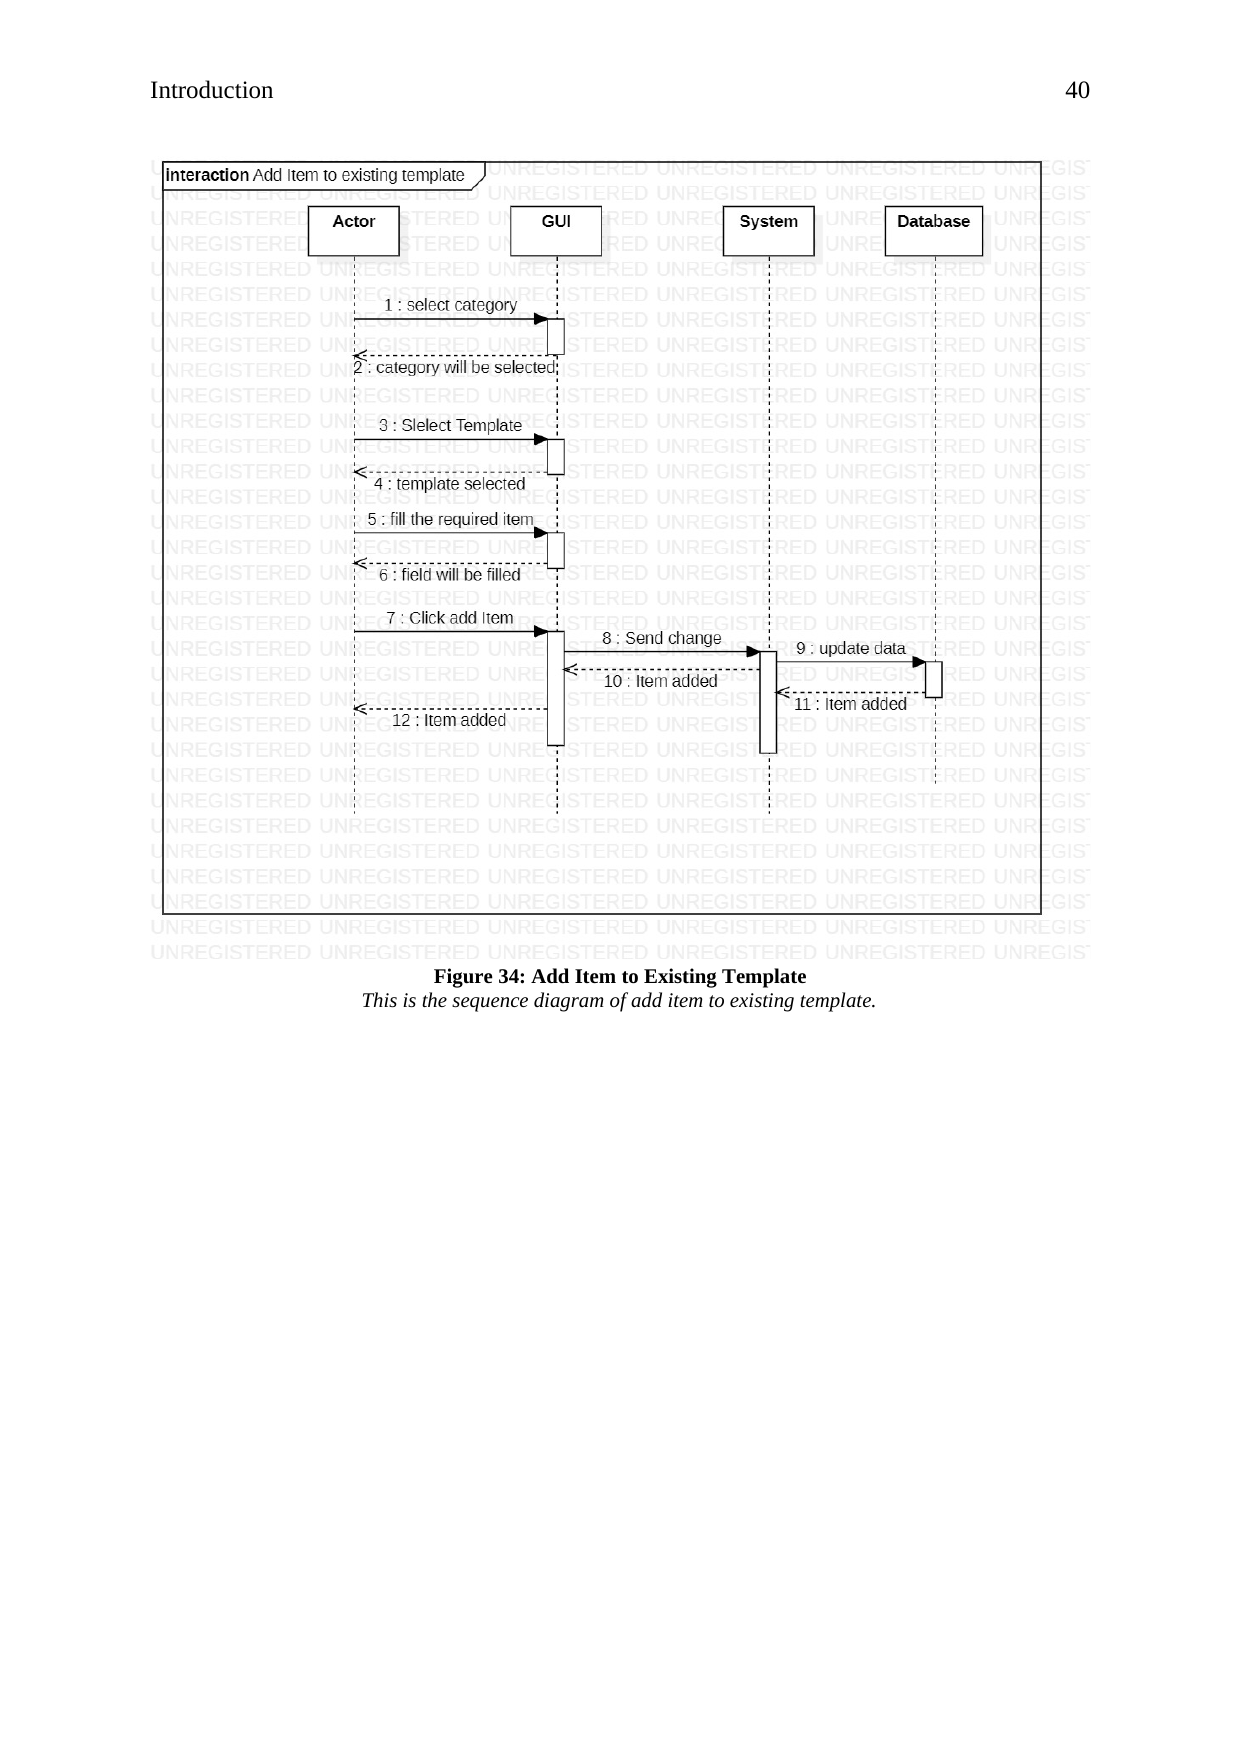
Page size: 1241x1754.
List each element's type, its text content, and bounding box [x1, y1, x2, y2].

picture [150, 150, 1091, 964]
text This is the sequence diagram of add item to existing template. [150, 988, 1090, 1012]
